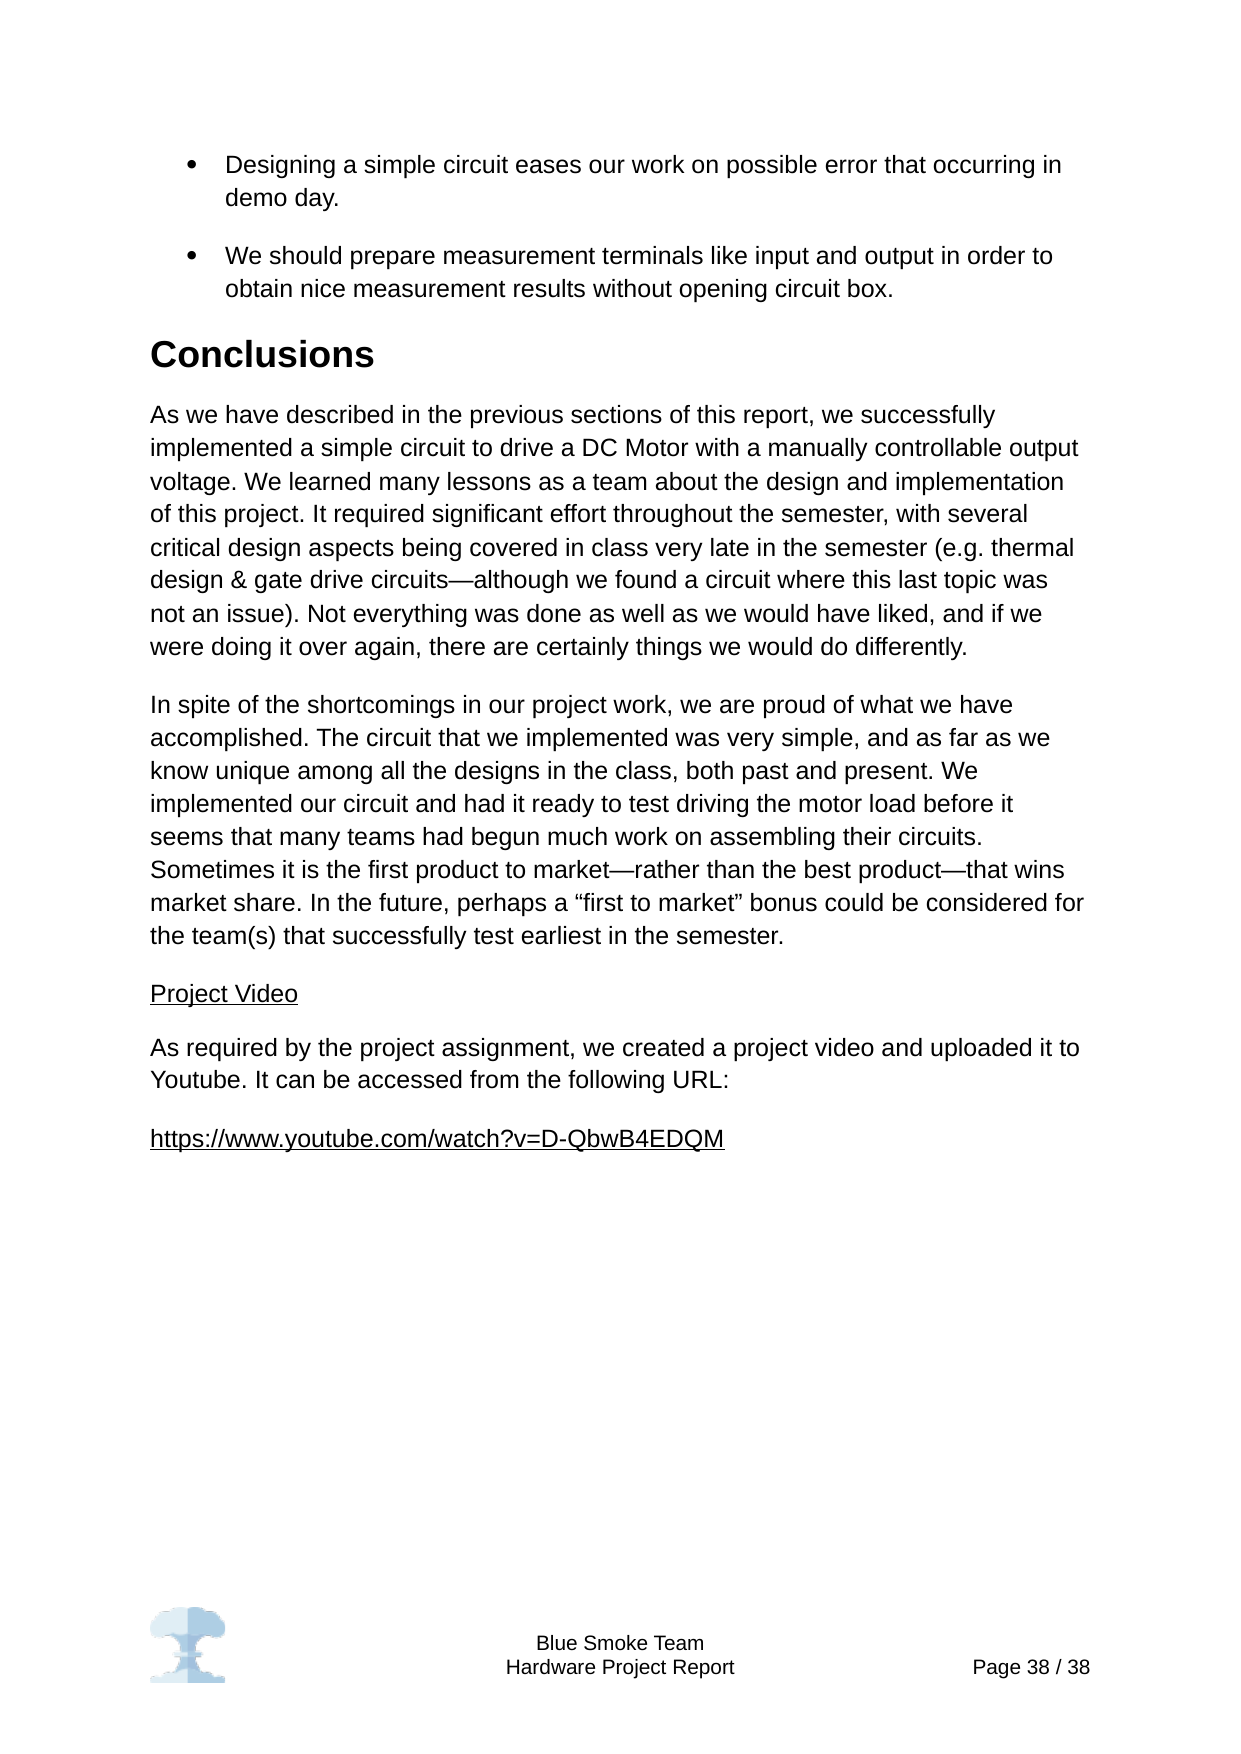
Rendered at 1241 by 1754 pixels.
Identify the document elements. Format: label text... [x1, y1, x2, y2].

list As required by the project assignment, we created a project video and uploaded it to Youtube. It can be accessed from the following URL: [150, 1032, 1090, 1094]
list https://www.youtube.com/watch?v=D-QbwB4EDQM [150, 1123, 1090, 1152]
subtitle Project Video [150, 979, 1090, 1007]
picture [150, 1607, 226, 1683]
list As we have described in the previous sections of this report, we successfully implemented a simple circuit to drive a DC Motor with a manually controllable output voltage. We learned many lessons as a team about the design and implementation of this project. It required significant effort throughout the semester, with several critical design aspects being covered in class very late in the semester (e.g. thermal design & gate drive circuits—although we found a circuit where this last topic was not an issue). Not everything was done as well as we would have liked, and if we were doing it over again, there are certainly things we would do differently. [150, 400, 1090, 660]
list We should prepare measurement terminals like input and output in order to obtain nice measurement results without opening circuit box. [187, 241, 1090, 303]
list Designing a simple circuit eases our work on possible error that occurring in demo day. [187, 150, 1090, 212]
list In spite of the shortcomings in our project work, we are proud of what we have accomplished. The circuit that we implemented was very simple, and as far as we know unique among all the designs in the class, both past and present. We implemented our circuit and had it ready to test driving the motor load before it seems that many teams had begun much work on assembling their circuits. Sometimes it is the first product to market—rather than the best product—that wins market share. In the future, perhaps a “first to market” bonus could be considered for the team(s) that successfully test earliest in the semester. [150, 689, 1090, 949]
subtitle Conclusions [150, 332, 1090, 375]
